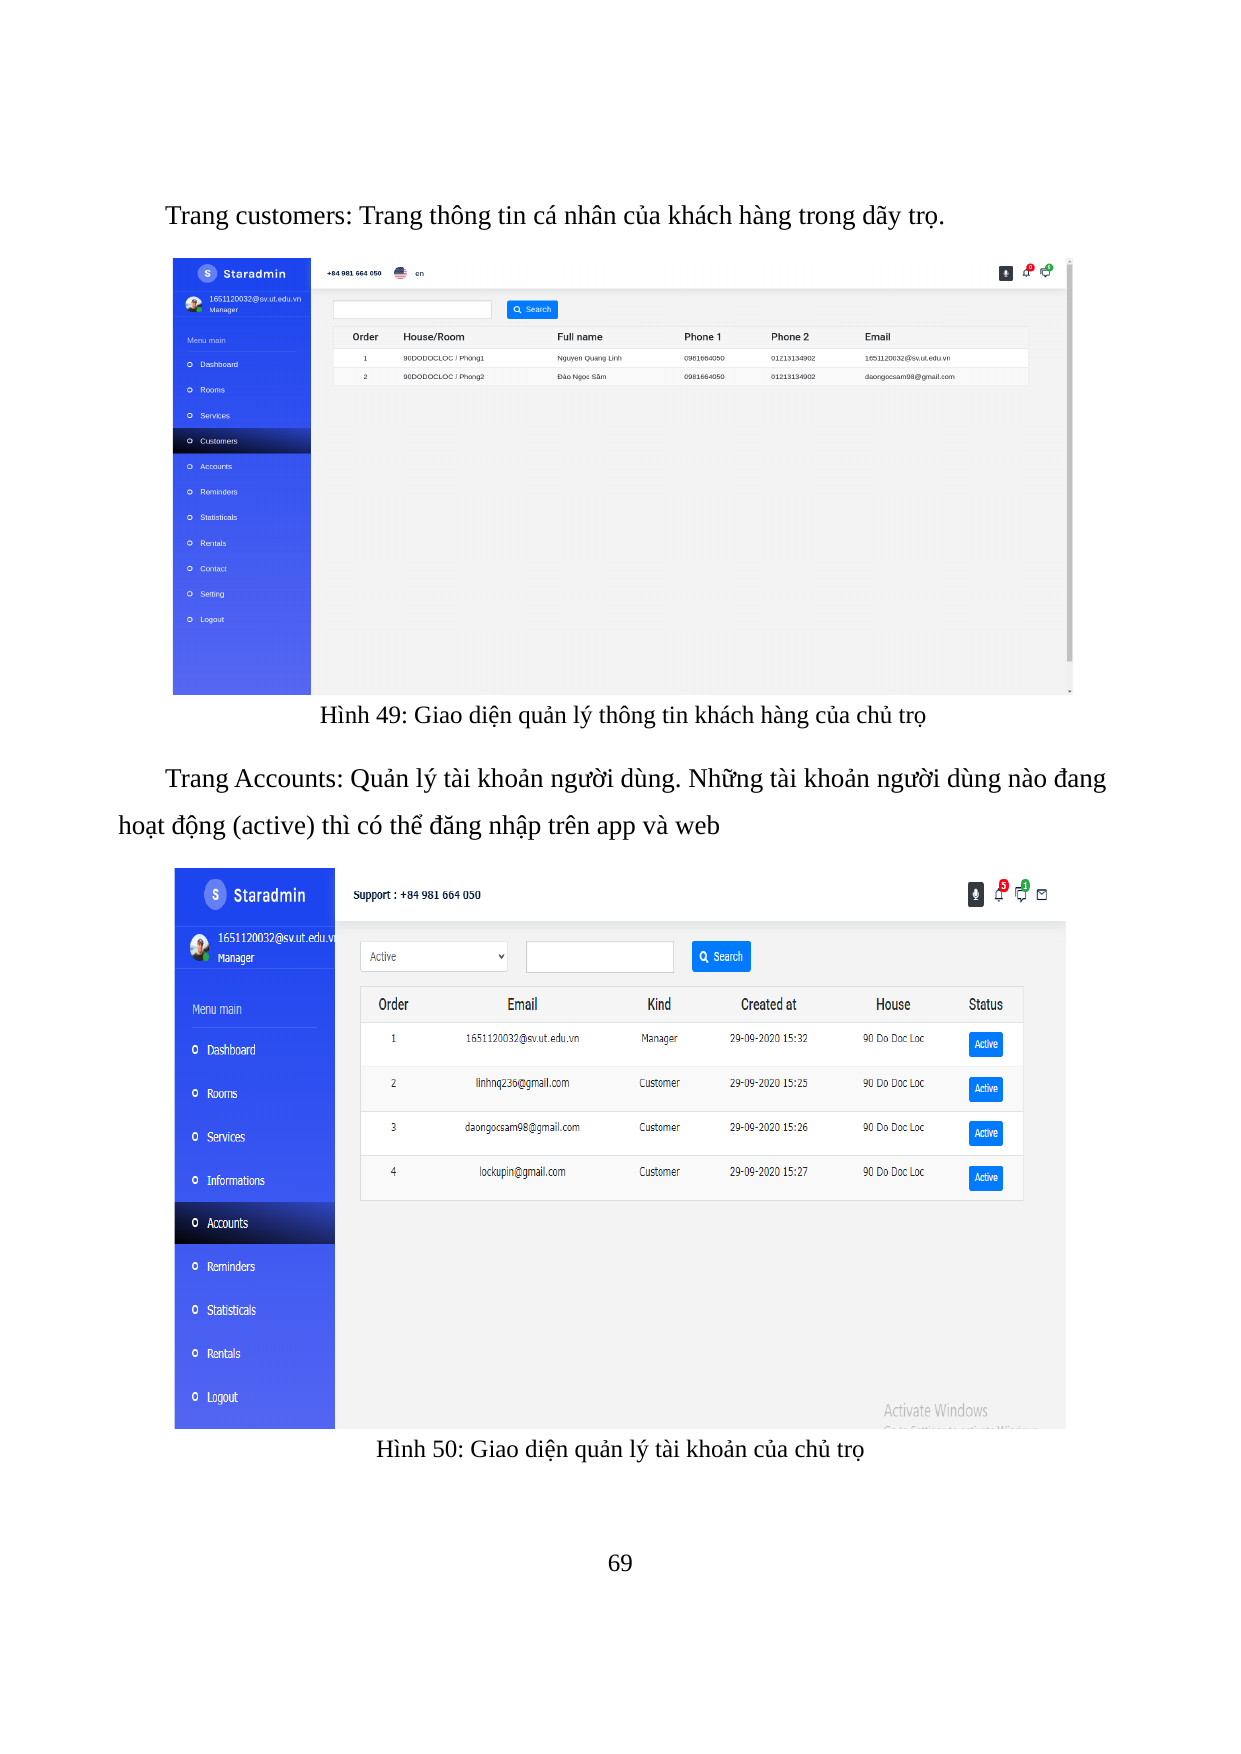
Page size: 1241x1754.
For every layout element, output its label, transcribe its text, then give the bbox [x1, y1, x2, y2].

picture [172, 258, 1073, 695]
picture [174, 868, 1066, 1429]
text Trang customers: Trang thông tin cá nhân của khách hàng trong dãy trọ. [118, 199, 1122, 231]
